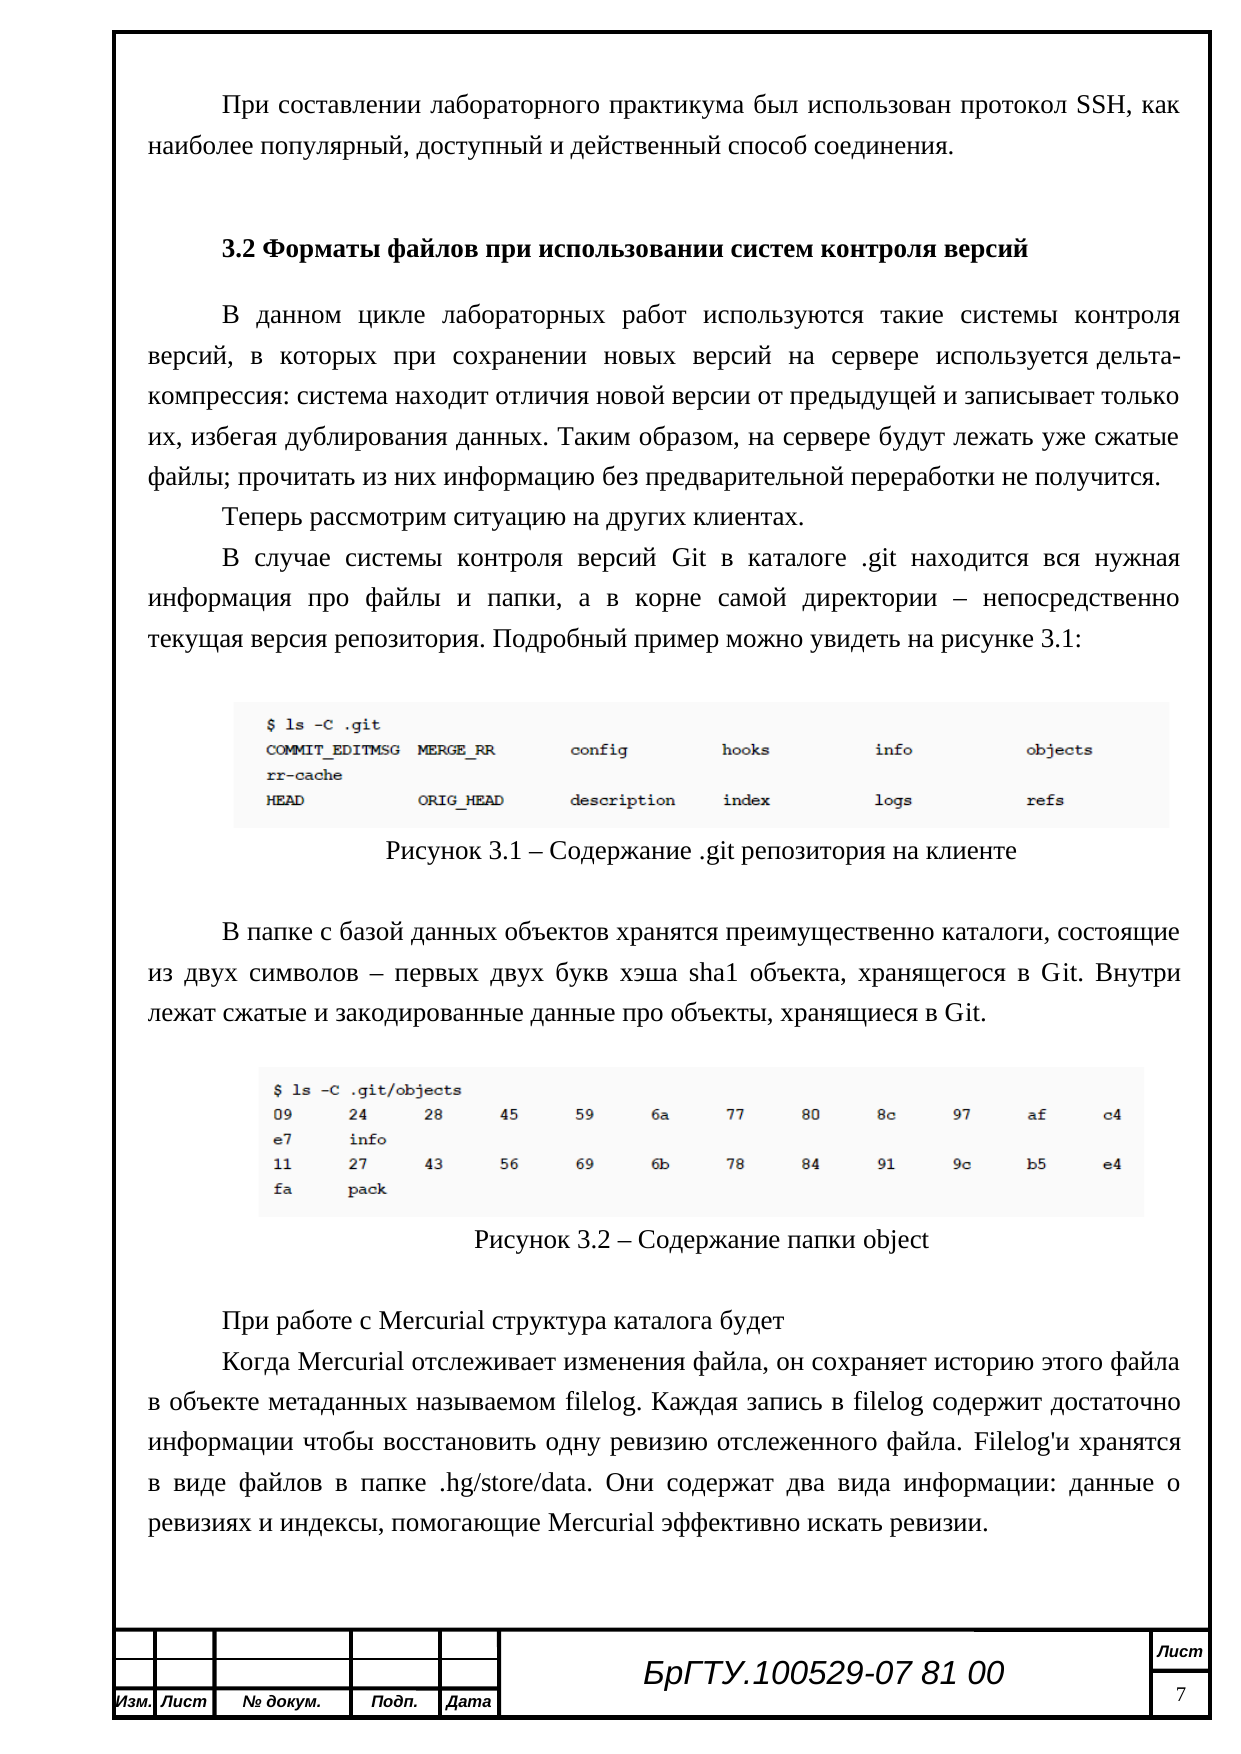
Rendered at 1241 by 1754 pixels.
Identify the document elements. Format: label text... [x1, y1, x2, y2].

text 3.2 Форматы файлов при использовании систем контроля версий [148, 232, 1181, 263]
text При работе с Mercurial структура каталога будет [148, 1304, 1181, 1335]
text При составлении лабораторного практикума был использован протокол SSH, как наиболее популярный, доступный и действенный способ соединения. [148, 89, 1181, 160]
text Теперь рассмотрим ситуацию на других клиентах. [148, 501, 1181, 532]
text В случае системы контроля версий Git в каталоге .git находится вся нужная информация про файлы и папки, а в корне самой директории – непосредственно текущая версия репозитория. Подробный пример можно увидеть на рисунке 3.1: [148, 541, 1181, 653]
text Рисунок 3.1 – Содержание .git репозитория на клиенте [148, 834, 1181, 866]
text В данном цикле лабораторных работ используются такие системы контроля версий, в которых при сохранении новых версий на сервере используется дельта-компрессия: система находит отличия новой версии от предыдущей и записывает только их, избегая дублирования данных. Таким образом, на сервере будут лежать уже сжатые файлы; прочитать из них информацию без предварительной переработки не получится. [148, 298, 1181, 491]
picture [258, 1067, 1145, 1217]
text Когда Mercurial отслеживает изменения файла, он сохраняет историю этого файла в объекте метаданных называемом filelog. Каждая запись в filelog содержит достаточно информации чтобы восстановить одну ревизию отслеженного файла. Filelog'и хранятся в виде файлов в папке .hg/store/data. Они содержат два вида информации: данные о ревизиях и индексы, помогающие Mercurial эффективно искать ревизии. [148, 1344, 1181, 1537]
text Рисунок 3.2 – Содержание папки object [148, 1223, 1181, 1254]
text В папке с базой данных объектов хранятся преимущественно каталоги, состоящие из двух символов – первых двух букв хэша sha1 объекта, хранящегося в Git. Внутри лежат сжатые и закодированные данные про объекты, хранящиеся в Git. [148, 915, 1181, 1027]
picture [233, 702, 1170, 828]
